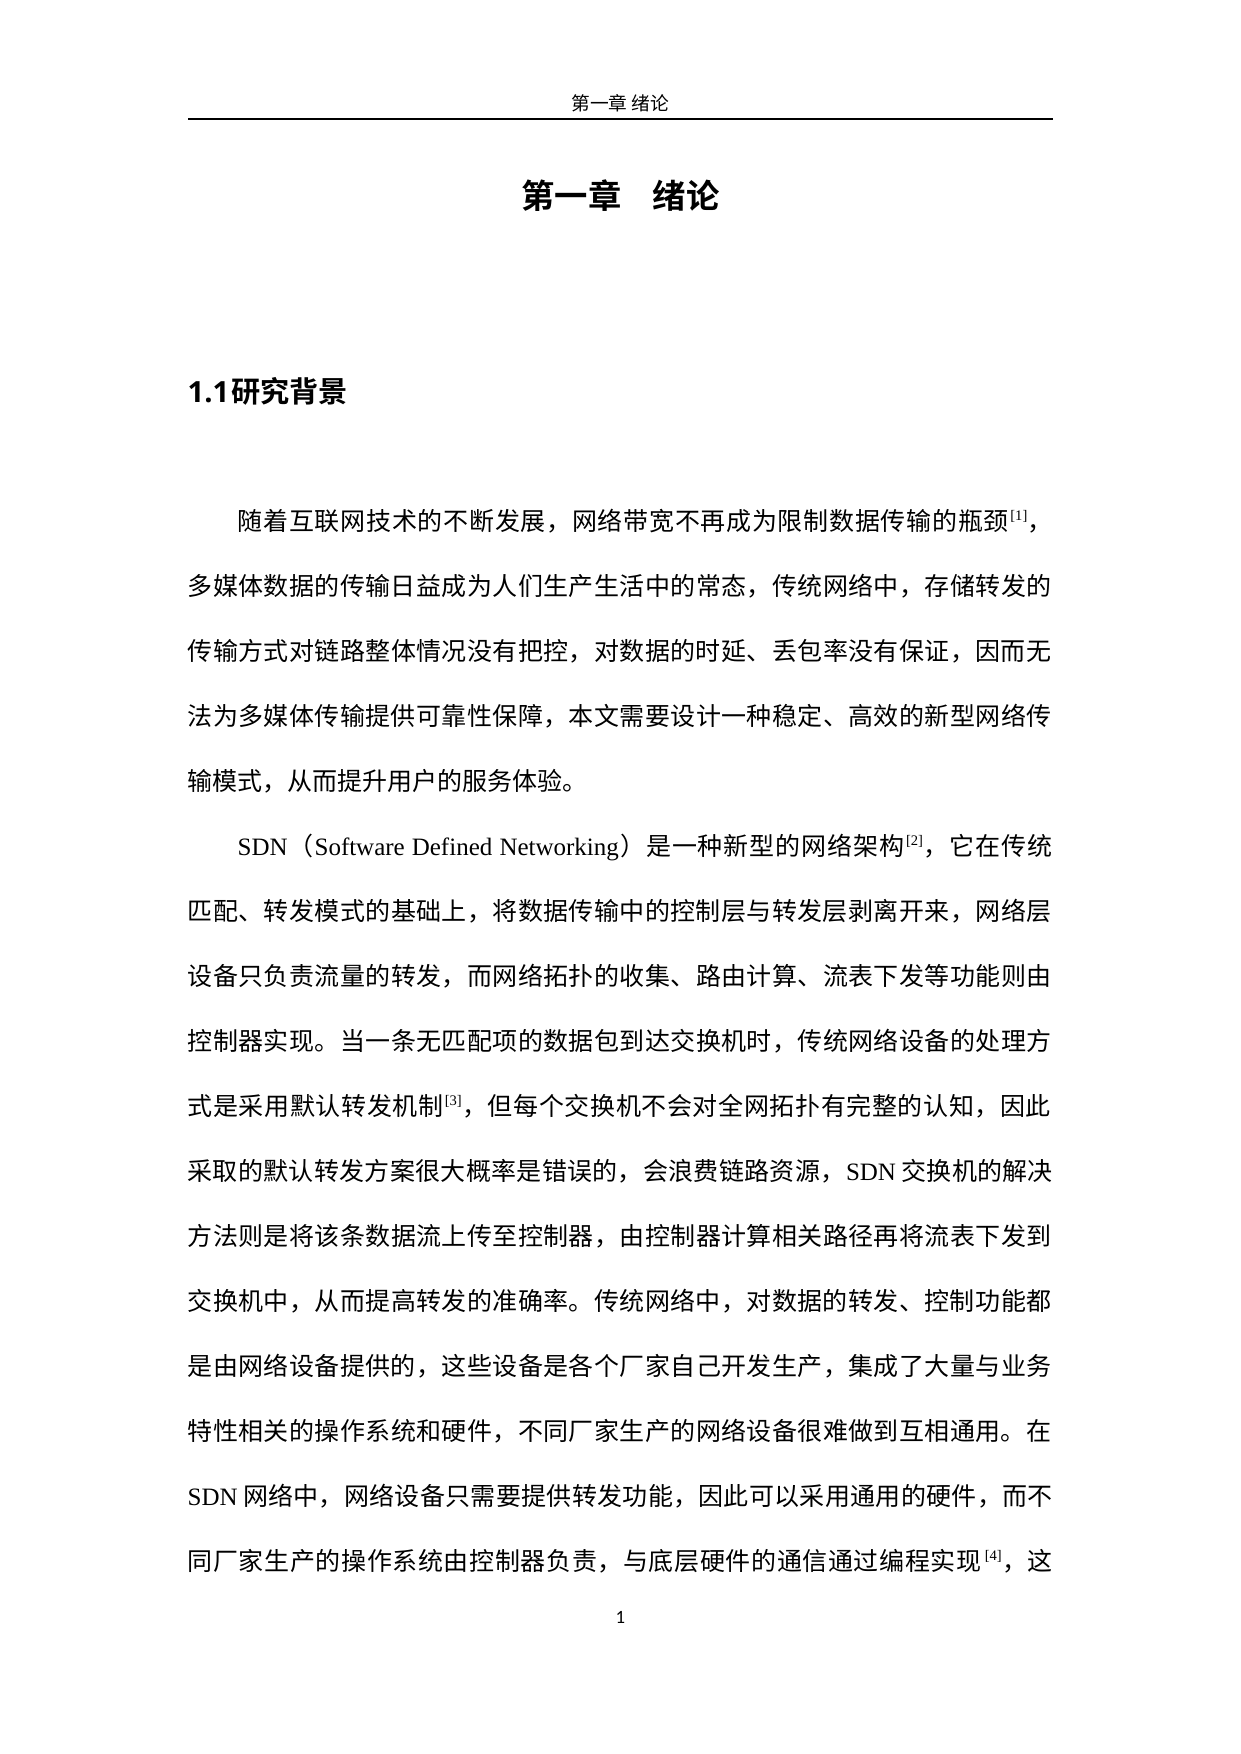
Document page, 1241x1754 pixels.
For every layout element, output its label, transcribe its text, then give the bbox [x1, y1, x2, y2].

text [187, 812, 1053, 1592]
list 绪论 [187, 162, 1053, 227]
text 随着互联网技术的不断发展，网络带宽不再成为限制数据传输的瓶颈[1]，多媒体数据的传输日益成为人们生产生活中的常态，传统网络中，存储转发的传输方式对链路整体情况没有把控，对数据的时延、丢包率没有保证，因而无法为多媒体传输提供可靠性保障，本文需要设计一种稳定、高效的新型网络传输模式，从而提升用户的服务体验。 [187, 487, 1053, 812]
list 研究背景 [187, 357, 1053, 422]
